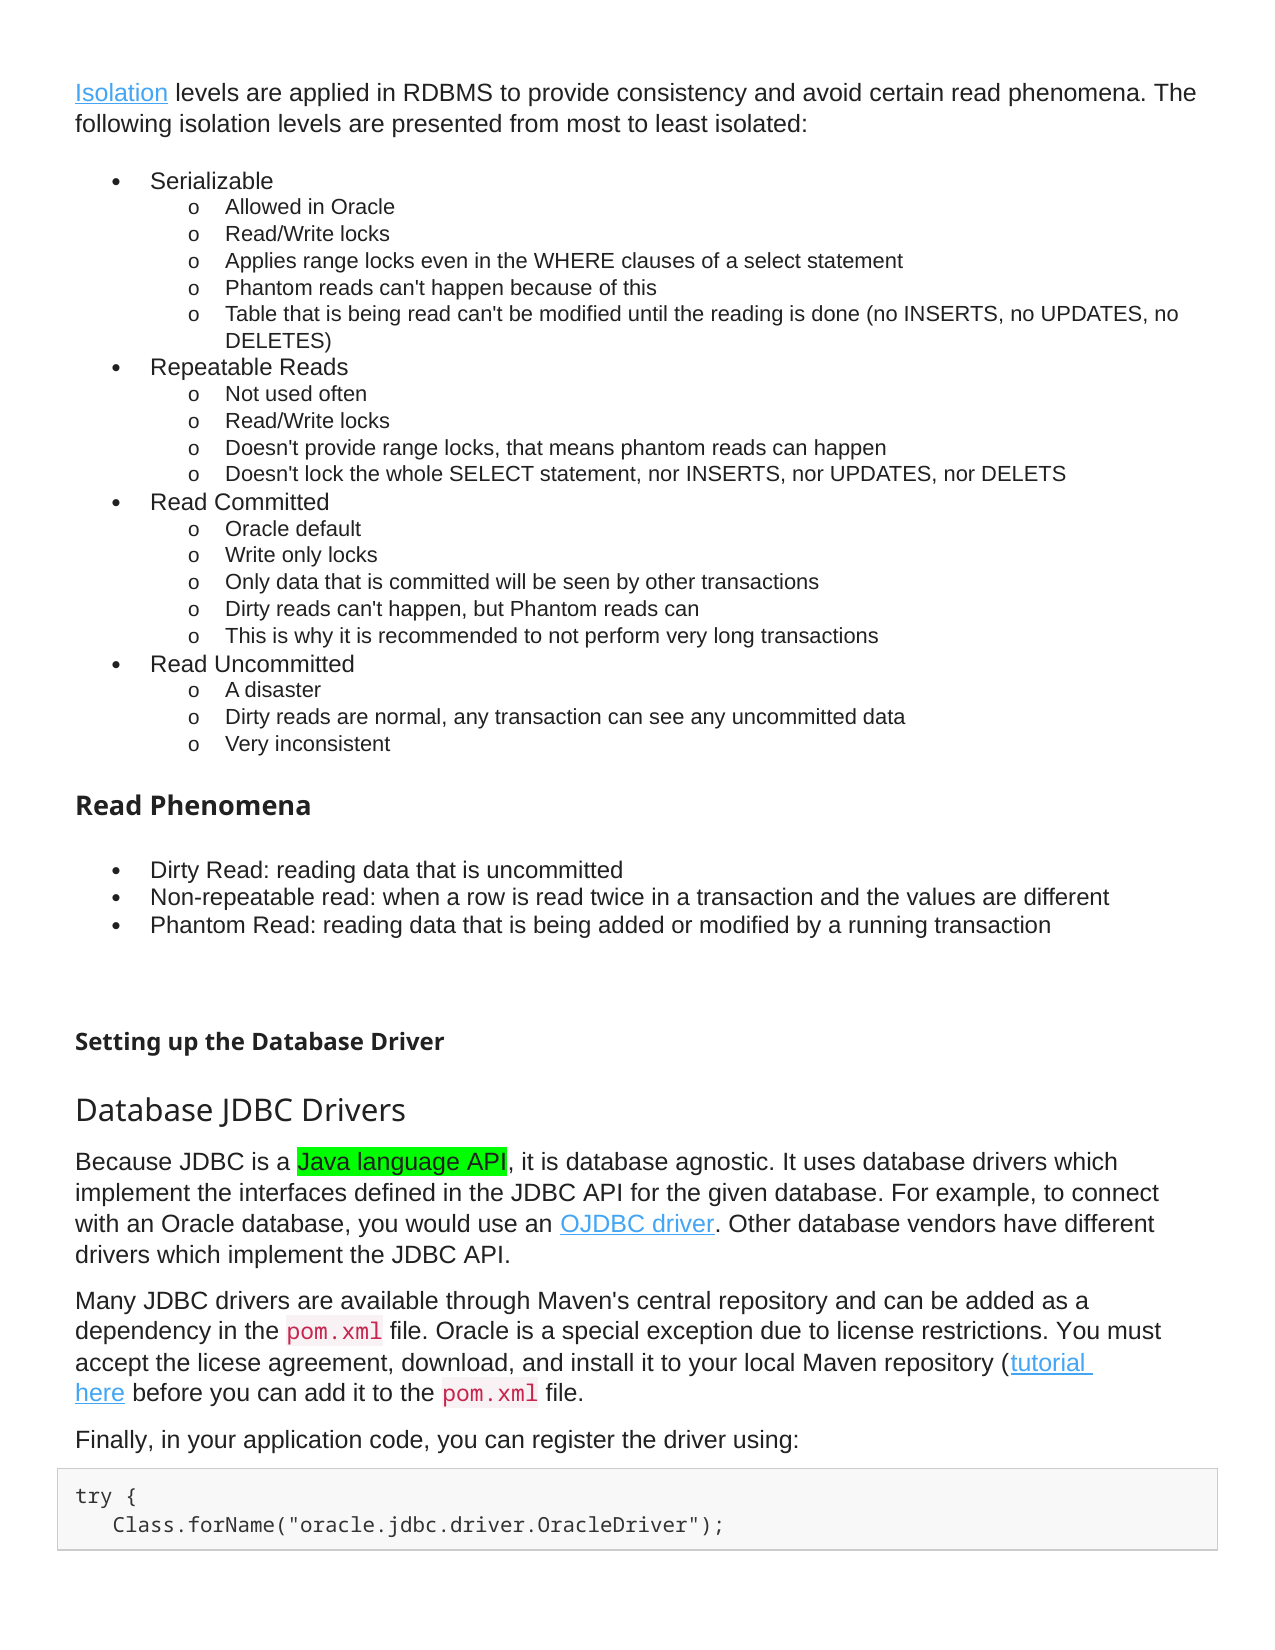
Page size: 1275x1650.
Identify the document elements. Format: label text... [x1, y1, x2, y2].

list This is why it is recommended to not perform very long transactions [187, 623, 1200, 649]
list Allowed in Oracle [187, 194, 1200, 221]
text Isolation levels are applied in RDBMS to provide consistency and avoid certain read phenomena. The following isolation levels are presented from most to least isolated: [75, 75, 1200, 137]
text Many JDBC drivers are available through Maven's central repository and can be added as a dependency in the pom.xml file. Oracle is a special exception due to license restrictions. You must accept the licese agreement, download, and install it to your local Maven repository (tutorial here before you can add it to the pom.xml file. [75, 1283, 1200, 1408]
list Phantom Read: reading data that is being added or modified by a running transaction [112, 911, 1200, 938]
list Very inconsistent [187, 731, 1200, 757]
list A disaster [187, 677, 1200, 704]
subtitle Database JDBC Drivers [75, 1088, 1200, 1130]
list Dirty reads can't happen, but Phantom reads can [187, 596, 1200, 623]
list Read Committed [112, 488, 1200, 516]
list Dirty reads are normal, any transaction can see any uncommitted data [187, 704, 1200, 731]
text Because JDBC is a Java language API, it is database agnostic. It uses database drivers which implement the interfaces defined in the JDBC API for the given database. For example, to connect with an Oracle database, you would use an OJDBC driver. Other database vendors have different drivers which implement the JDBC API. [75, 1144, 1200, 1269]
list Dirty Read: reading data that is uncommitted [112, 856, 1200, 883]
text Finally, in your application code, you can register the driver using: [75, 1422, 1200, 1454]
text Class.forName("oracle.jdbc.driver.OracleDriver"); [58, 1497, 1217, 1549]
list Non-repeatable read: when a row is read twice in a transaction and the values are different [112, 883, 1200, 911]
list Read Uncommitted [112, 649, 1200, 677]
list Table that is being read can't be modified until the reading is done (no INSERTS, no UPDATES, no DELETES) [187, 301, 1200, 353]
list Doesn't lock the whole SELECT statement, nor INSERTS, nor UPDATES, nor DELETS [187, 461, 1200, 488]
list Oracle default [187, 516, 1200, 542]
list Serializable [112, 167, 1200, 194]
list Not used often [187, 381, 1200, 408]
list Repeatable Reads [112, 353, 1200, 381]
list Read/Write locks [187, 408, 1200, 434]
text try { [58, 1469, 1217, 1497]
list Doesn't provide range locks, that means phantom reads can happen [187, 434, 1200, 461]
text Setting up the Database Driver [75, 1024, 1200, 1057]
list Phantom reads can't happen because of this [187, 274, 1200, 301]
list Only data that is committed will be seen by other transactions [187, 569, 1200, 596]
subtitle Read Phenomena [75, 787, 1200, 823]
list Write only locks [187, 542, 1200, 569]
list Applies range locks even in the WHERE clauses of a select statement [187, 248, 1200, 274]
list Read/Write locks [187, 221, 1200, 248]
